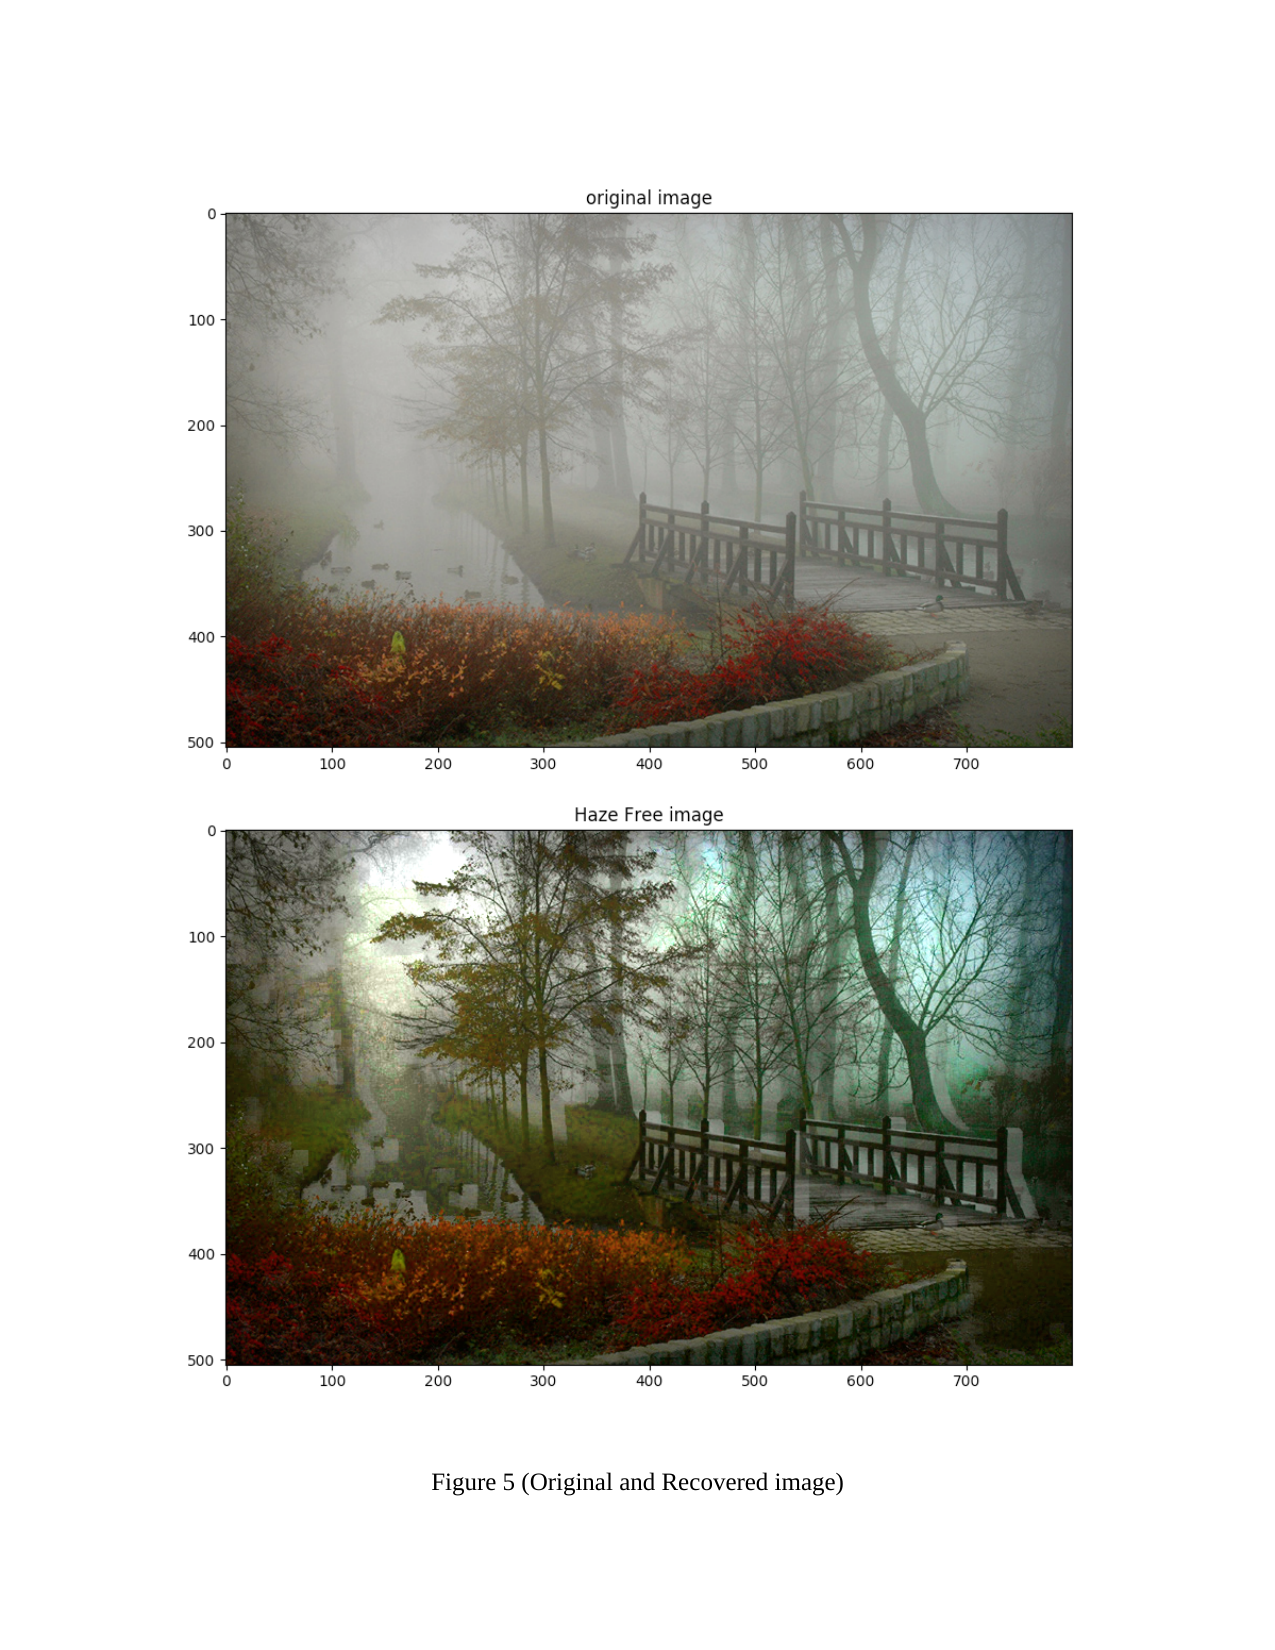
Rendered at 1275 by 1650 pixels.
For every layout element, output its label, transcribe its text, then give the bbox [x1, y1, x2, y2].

text Figure 5 (Original and Recovered image) [150, 1467, 1125, 1495]
picture [184, 150, 1091, 1401]
